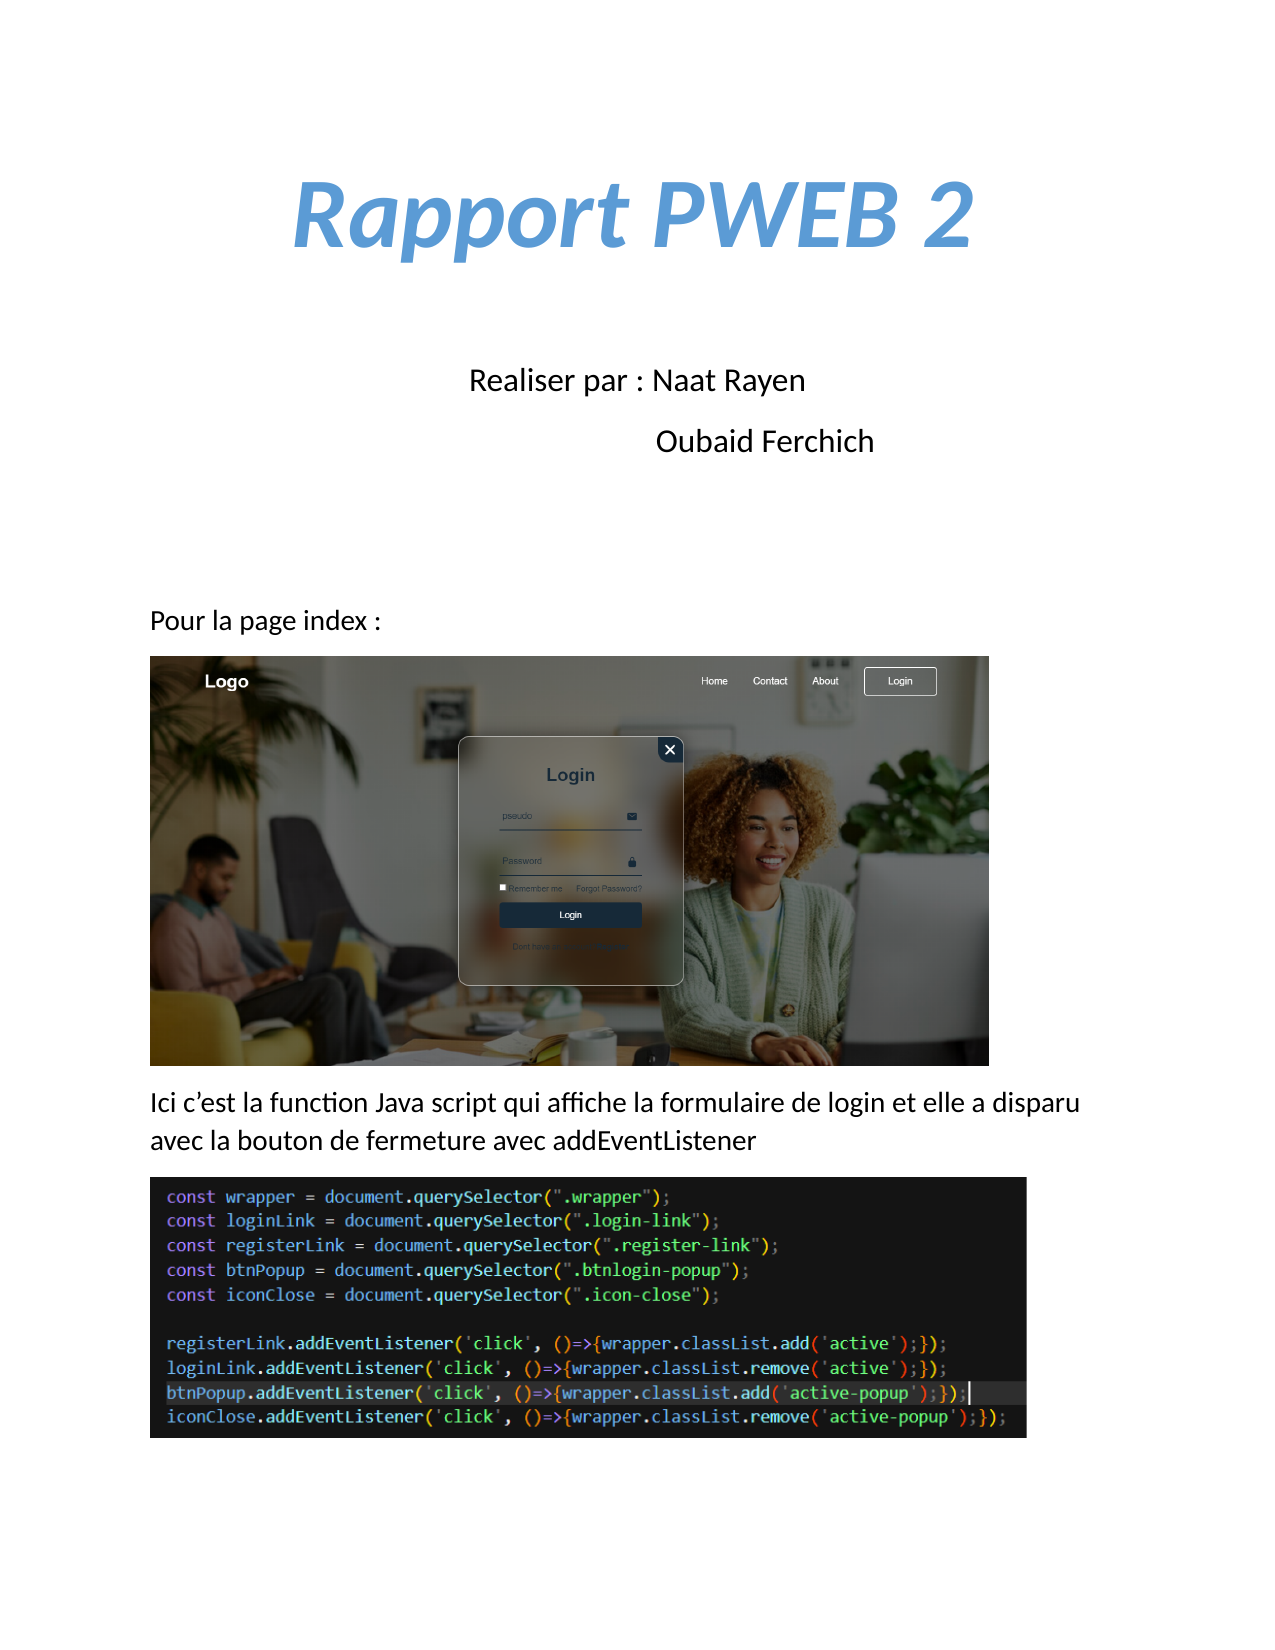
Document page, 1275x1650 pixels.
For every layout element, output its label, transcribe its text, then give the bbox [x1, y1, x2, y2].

picture [150, 656, 989, 1066]
picture [150, 1177, 1027, 1438]
text Rapport PWEB 2 [150, 150, 1125, 272]
text Oubaid Ferchich [150, 420, 1125, 460]
text Ici c’est la function Java script qui affiche la formulaire de login et elle a disparu avec la bouton de fermeture avec addEventListener [150, 1084, 1125, 1158]
text Pour la page index : [150, 602, 1125, 637]
text Realiser par : Naat Rayen [150, 359, 1125, 400]
